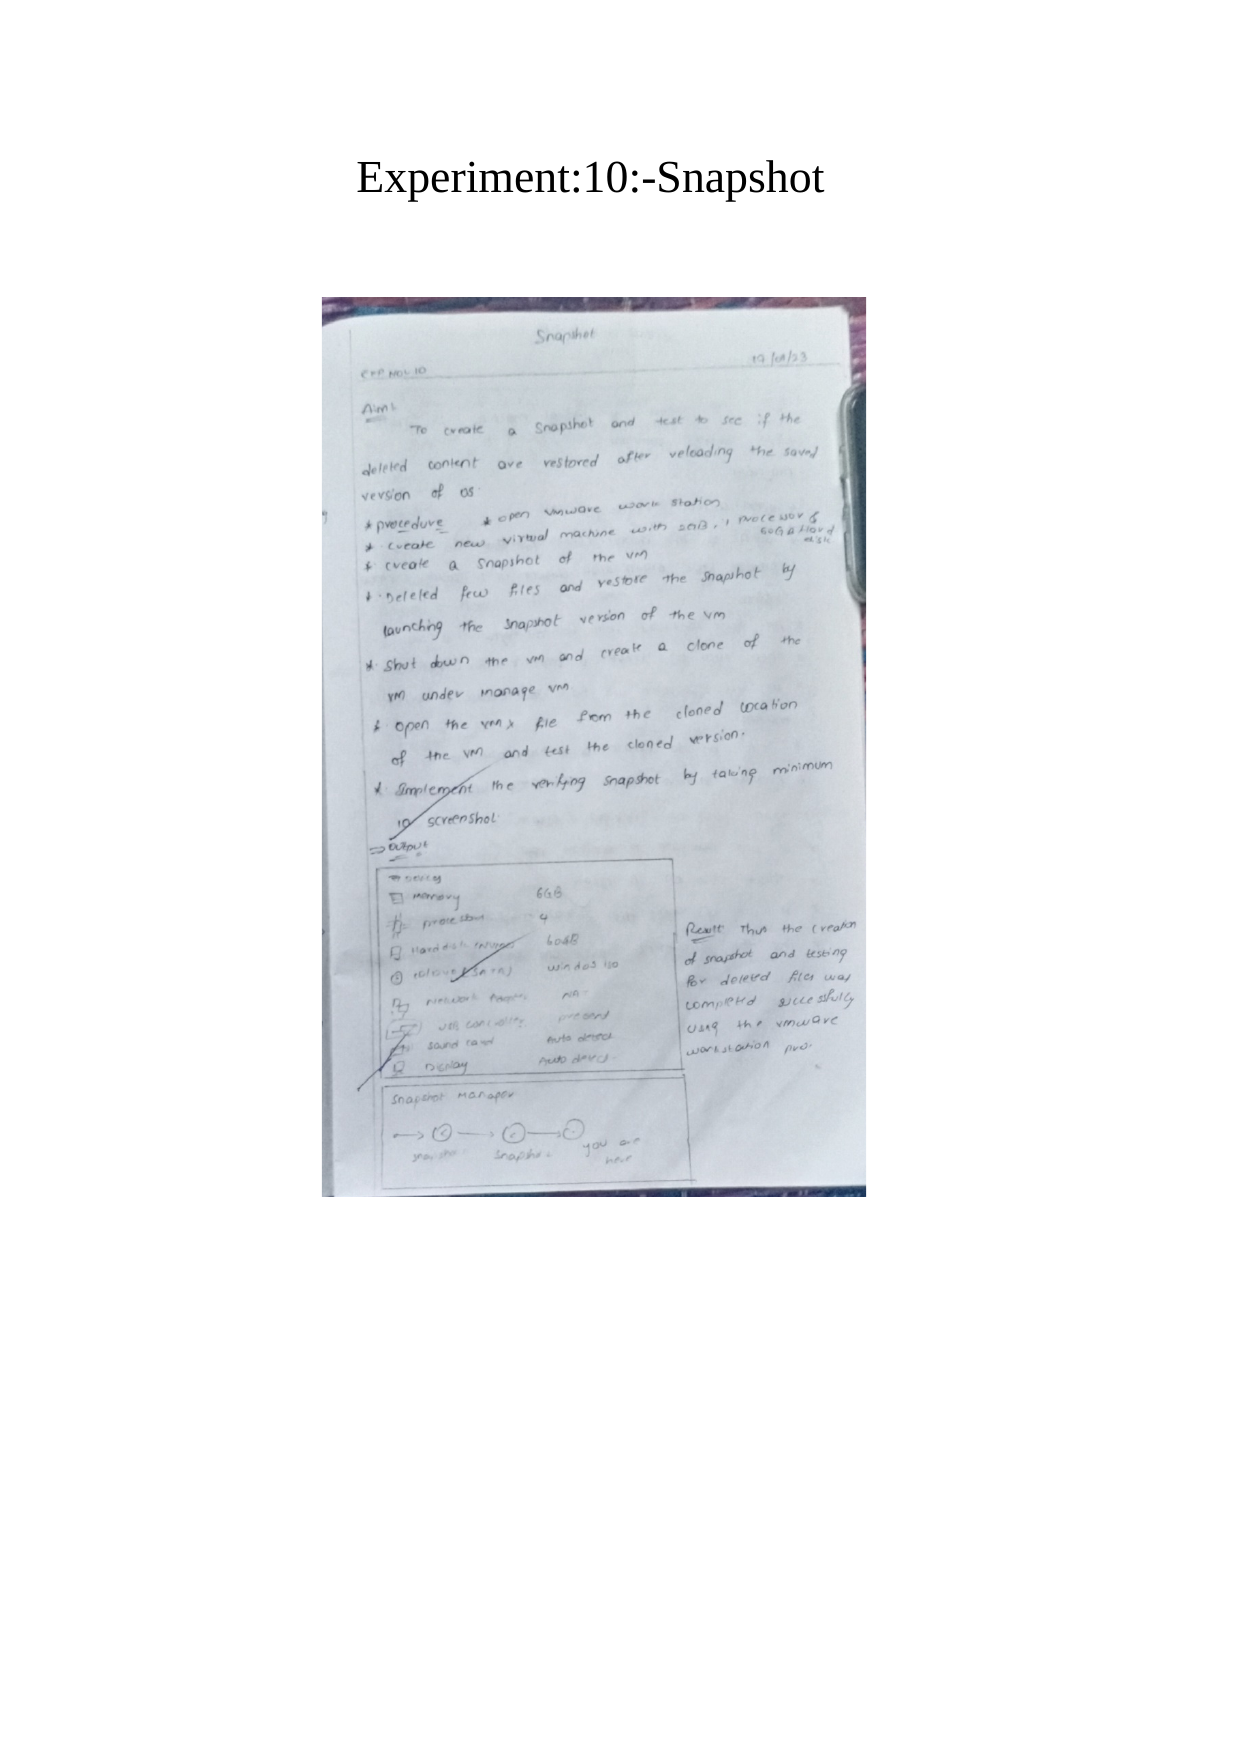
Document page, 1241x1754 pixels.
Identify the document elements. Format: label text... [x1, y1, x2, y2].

picture [321, 297, 867, 1197]
text Experiment:10:-Snapshot [150, 150, 1090, 203]
